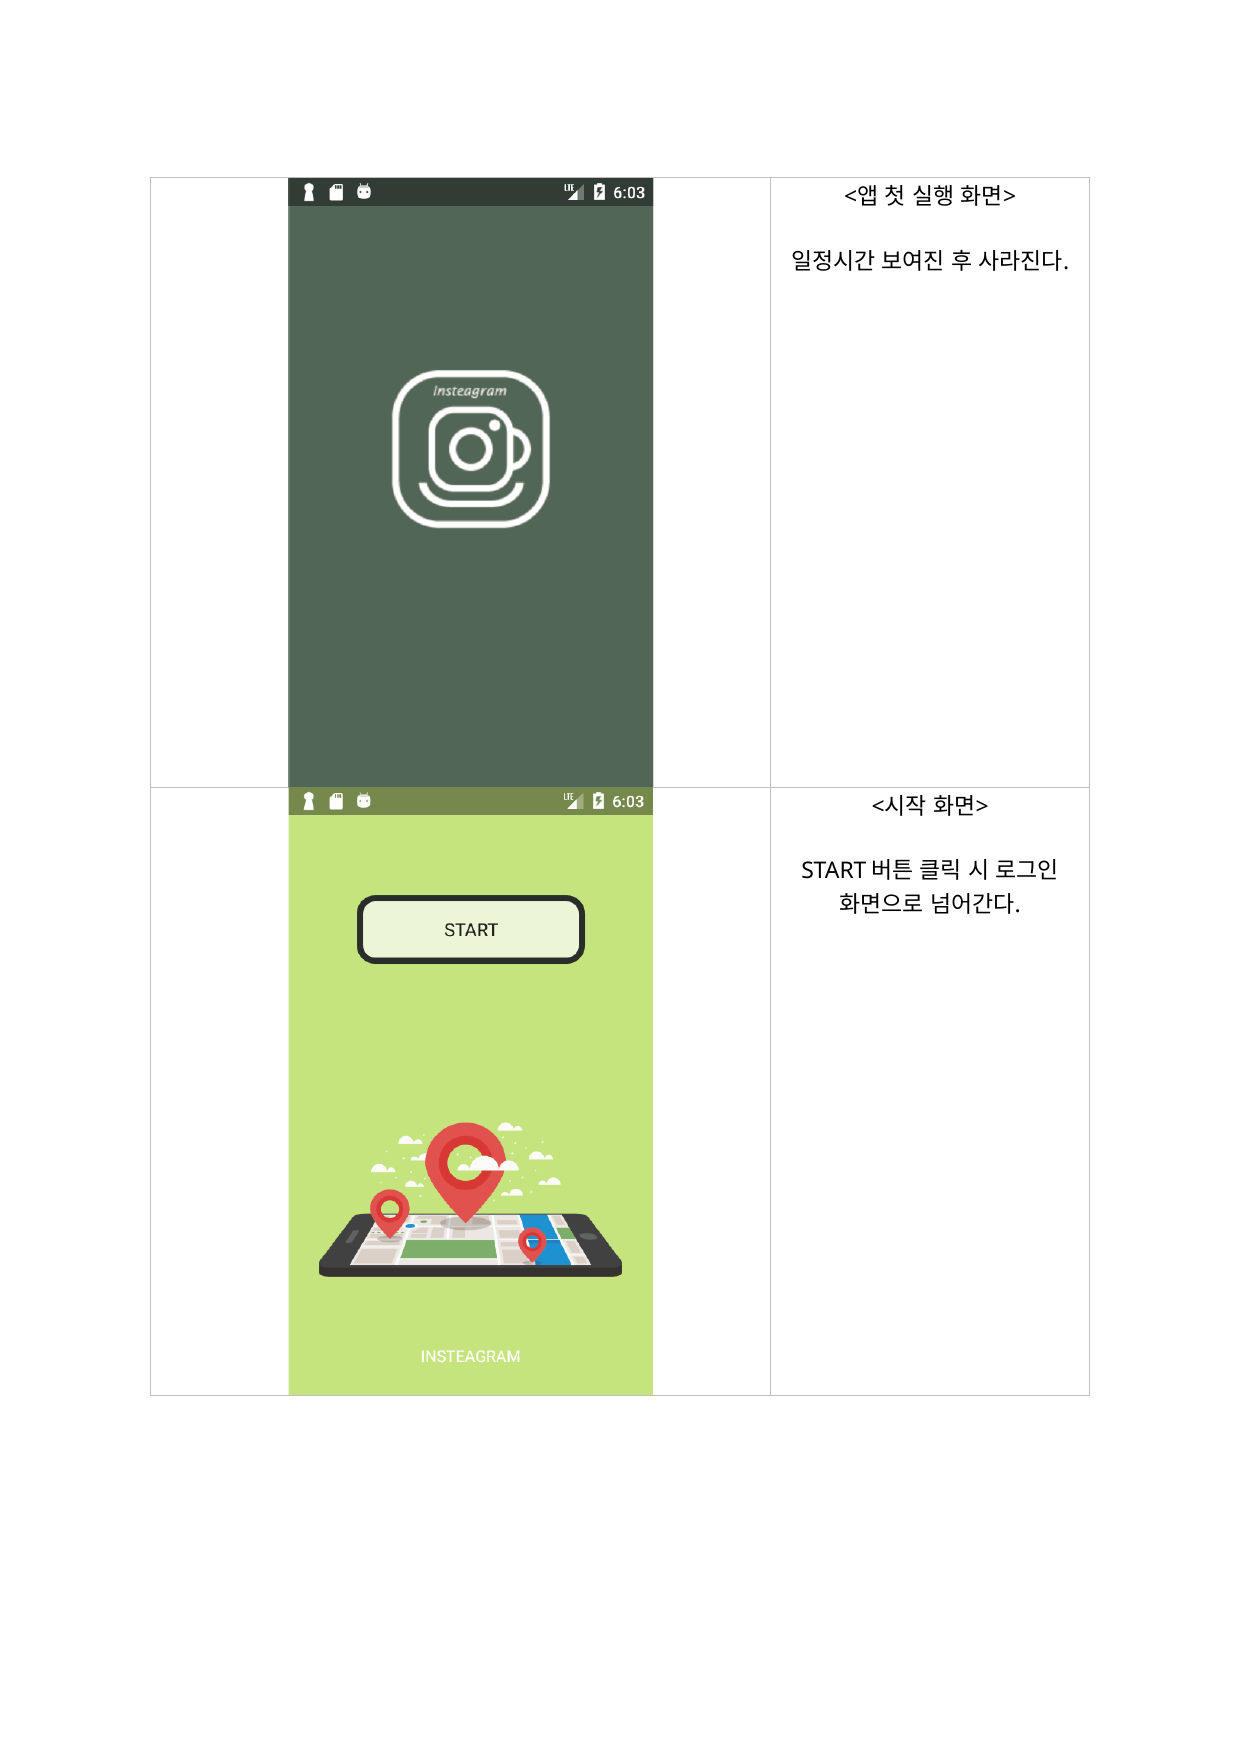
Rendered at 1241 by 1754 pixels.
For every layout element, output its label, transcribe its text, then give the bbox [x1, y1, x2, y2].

picture [288, 178, 654, 1395]
table_header [654, 178, 770, 787]
table_header <앱 첫 실행 화면> 일정시간 보여진 후 사라진다. [771, 178, 1089, 787]
table_cell <시작 화면> START버튼 클릭 시 로그인 화면으로 넘어간다. [771, 788, 1089, 1395]
table_cell [151, 788, 288, 1395]
table_cell [653, 788, 770, 1395]
table_header [151, 178, 288, 787]
